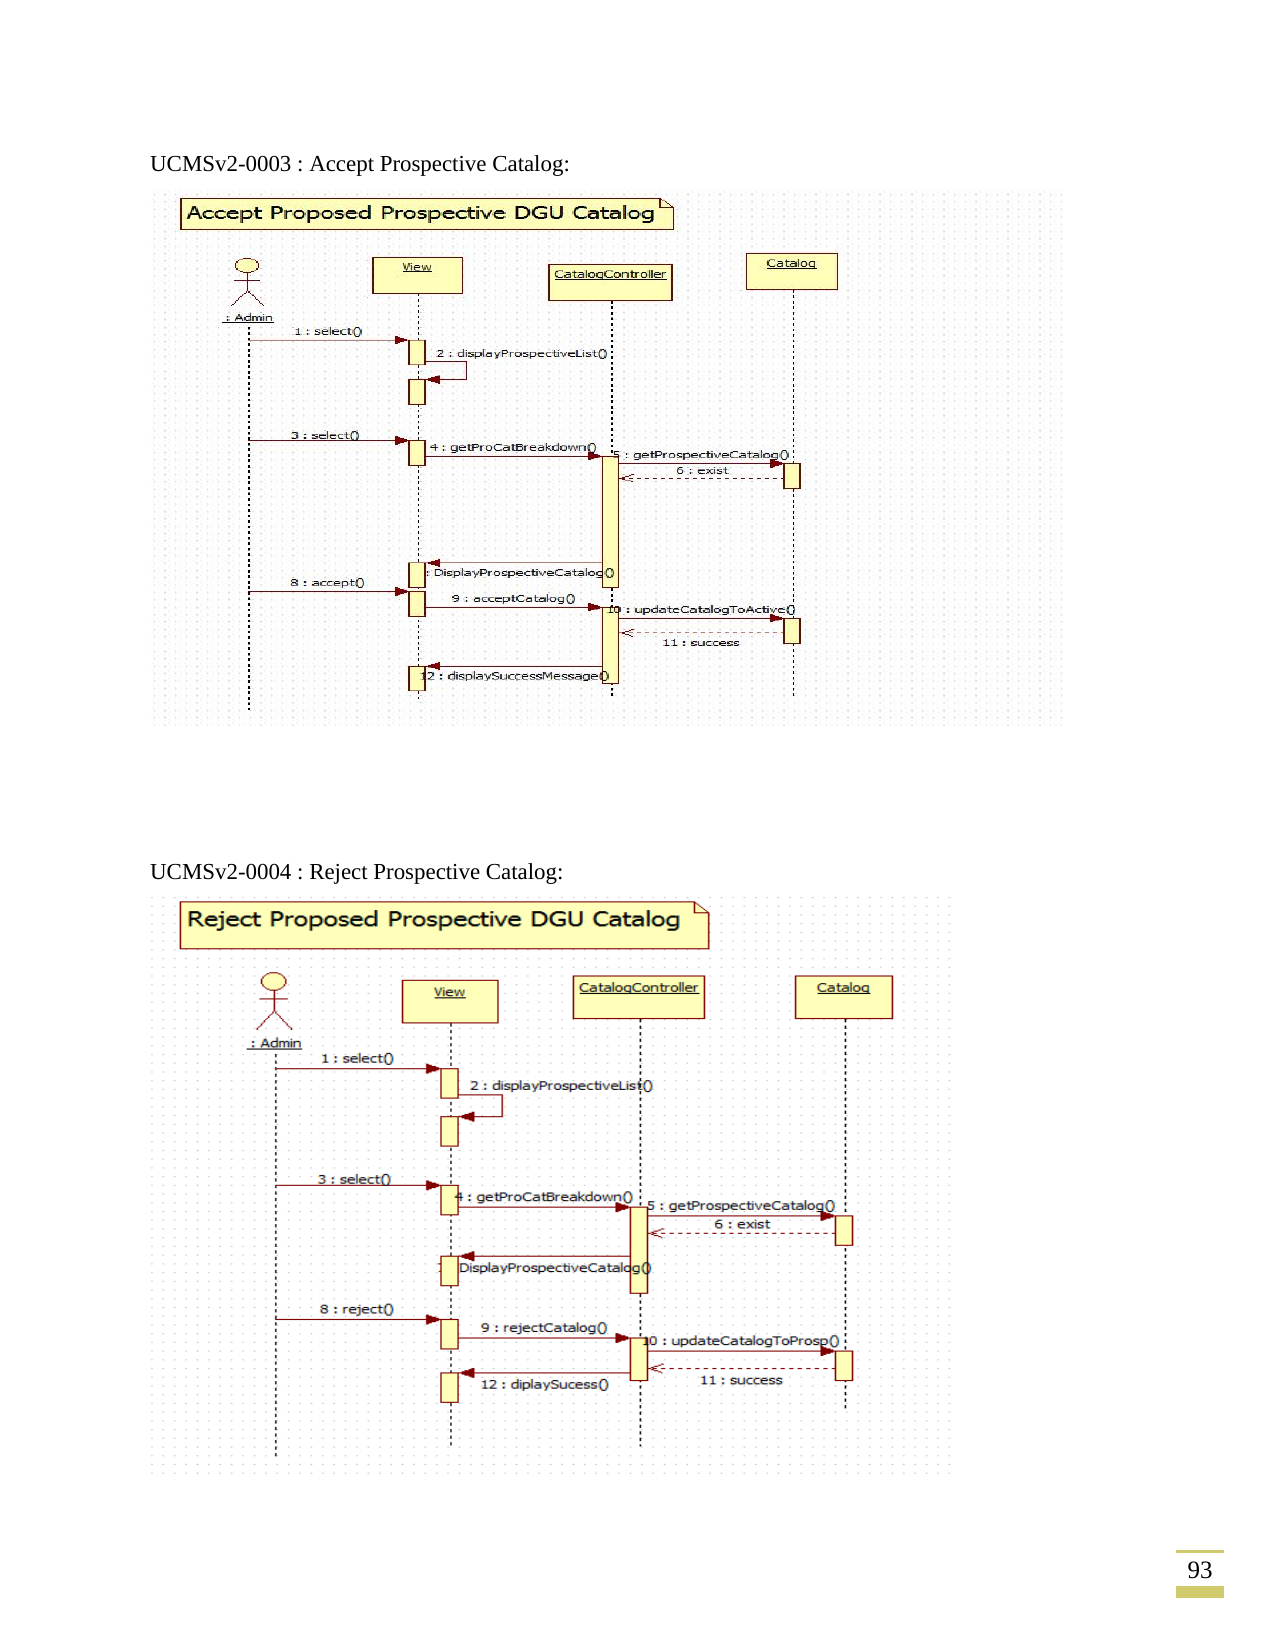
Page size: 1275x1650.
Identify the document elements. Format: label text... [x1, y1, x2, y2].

text UCMSv2-0004 : Reject Prospective Catalog: [150, 858, 1125, 884]
picture [150, 897, 956, 1476]
text UCMSv2-0003 : Accept Prospective Catalog: [150, 150, 1125, 176]
picture [150, 189, 1063, 726]
